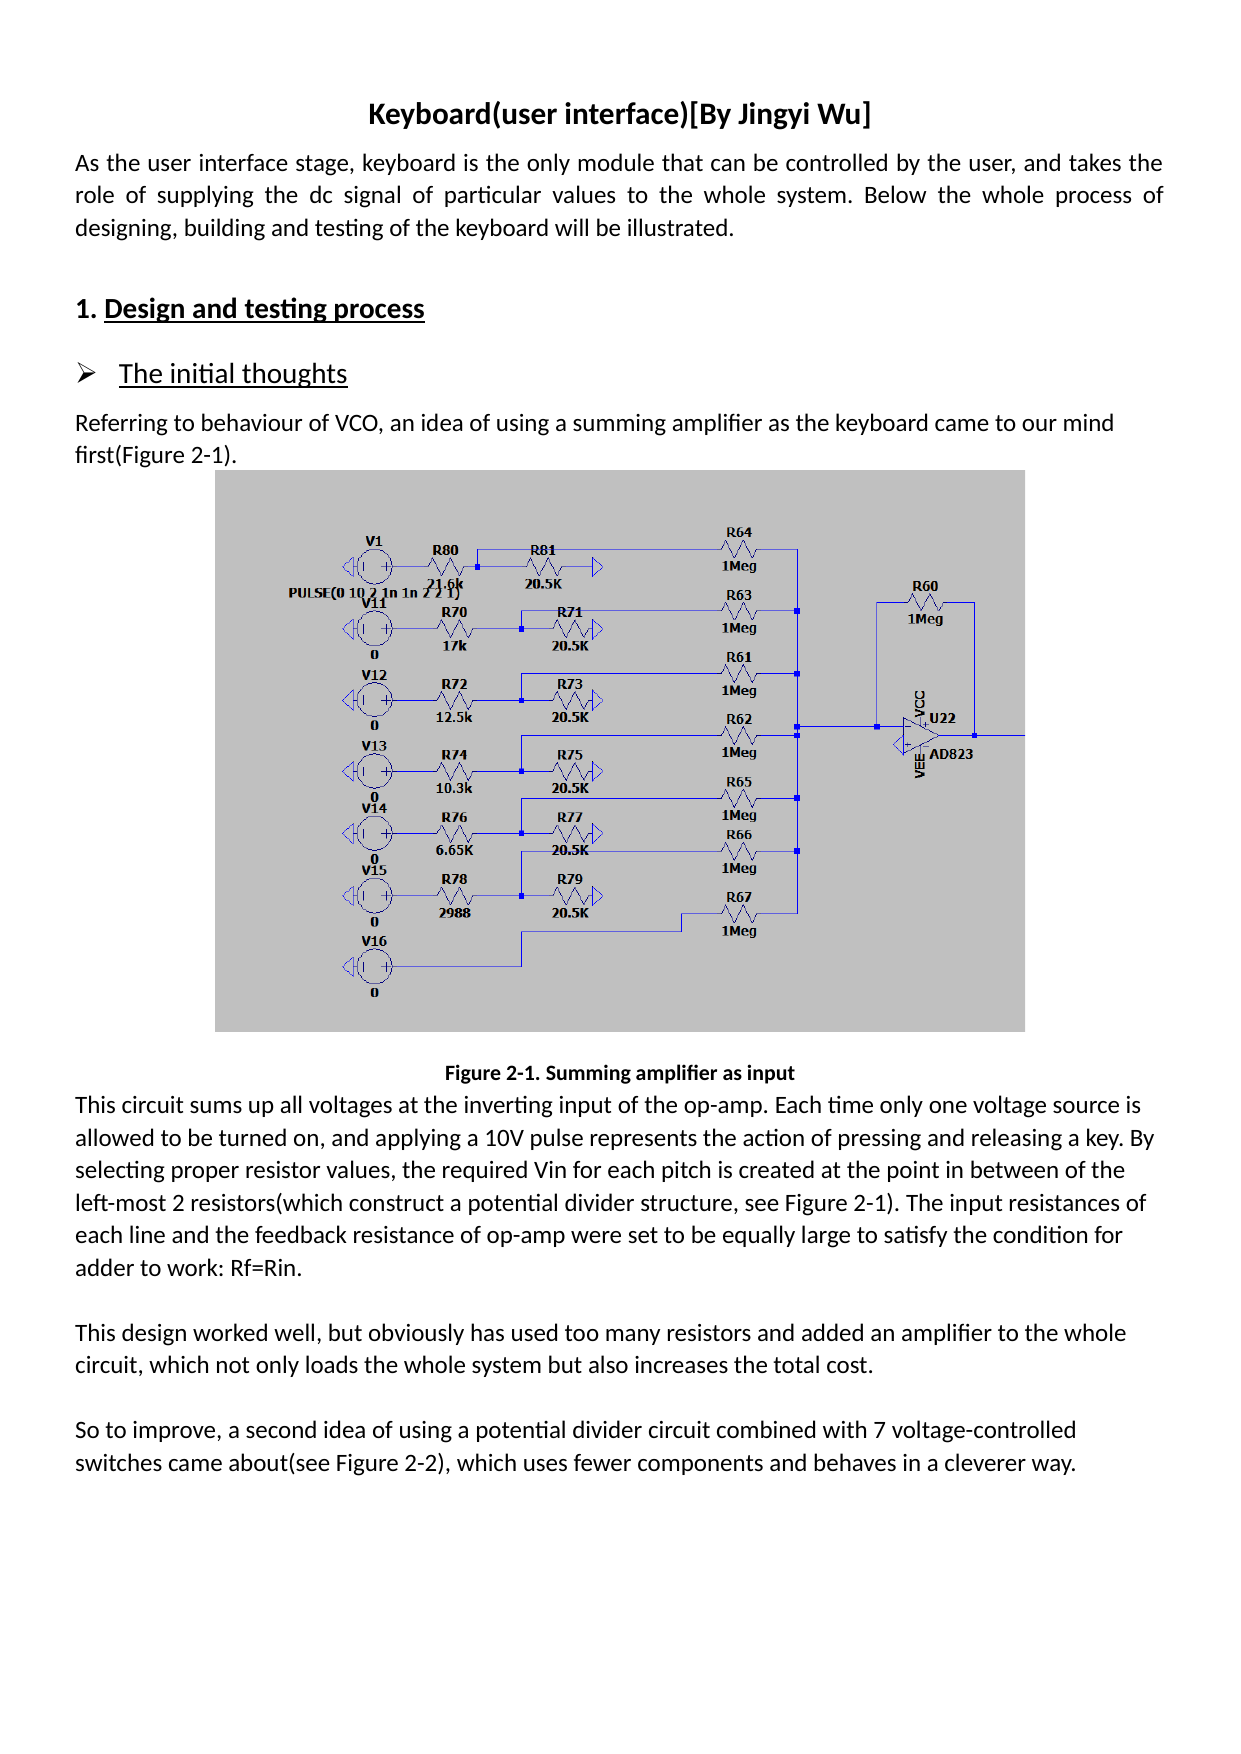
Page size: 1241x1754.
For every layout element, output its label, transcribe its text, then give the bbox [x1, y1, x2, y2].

list The initial thoughts [75, 341, 1165, 406]
text This circuit sums up all voltages at the inverting input of the op-amp. Each time only one voltage source is allowed to be turned on, and applying a 10V pulse represents the action of pressing and releasing a key. By selecting proper resistor values, the required Vin for each pitch is created at the point in between of the left-most 2 resistors(which construct a potential divider structure, see Figure 2-1). The input resistances of each line and the feedback resistance of op-amp were set to be equally large to satisfy the condition for adder to work: Rf=Rin. [75, 1088, 1165, 1283]
text Keyboard(user interface)[By Jingyi Wu] [75, 81, 1165, 146]
text Figure 2-1. Summing amplifier as input [75, 1056, 1165, 1088]
text As the user interface stage, keyboard is the only module that can be controlled by the user, and takes the role of supplying the dc signal of particular values to the whole system. Below the whole process of designing, building and testing of the keyboard will be illustrated. [75, 146, 1165, 243]
text Referring to behaviour of VCO, an idea of using a summing amplifier as the keyboard came to our mind first(Figure 2-1). [75, 406, 1165, 471]
picture [215, 470, 1026, 1032]
text This design worked well, but obviously has used too many resistors and added an amplifier to the whole circuit, which not only loads the whole system but also increases the total cost. [75, 1316, 1165, 1381]
text So to improve, a second idea of using a potential divider circuit combined with 7 voltage-controlled switches came about(see Figure 2-2), which uses fewer components and behaves in a cleverer way. [75, 1413, 1165, 1478]
list Design and testing process [75, 276, 1165, 341]
